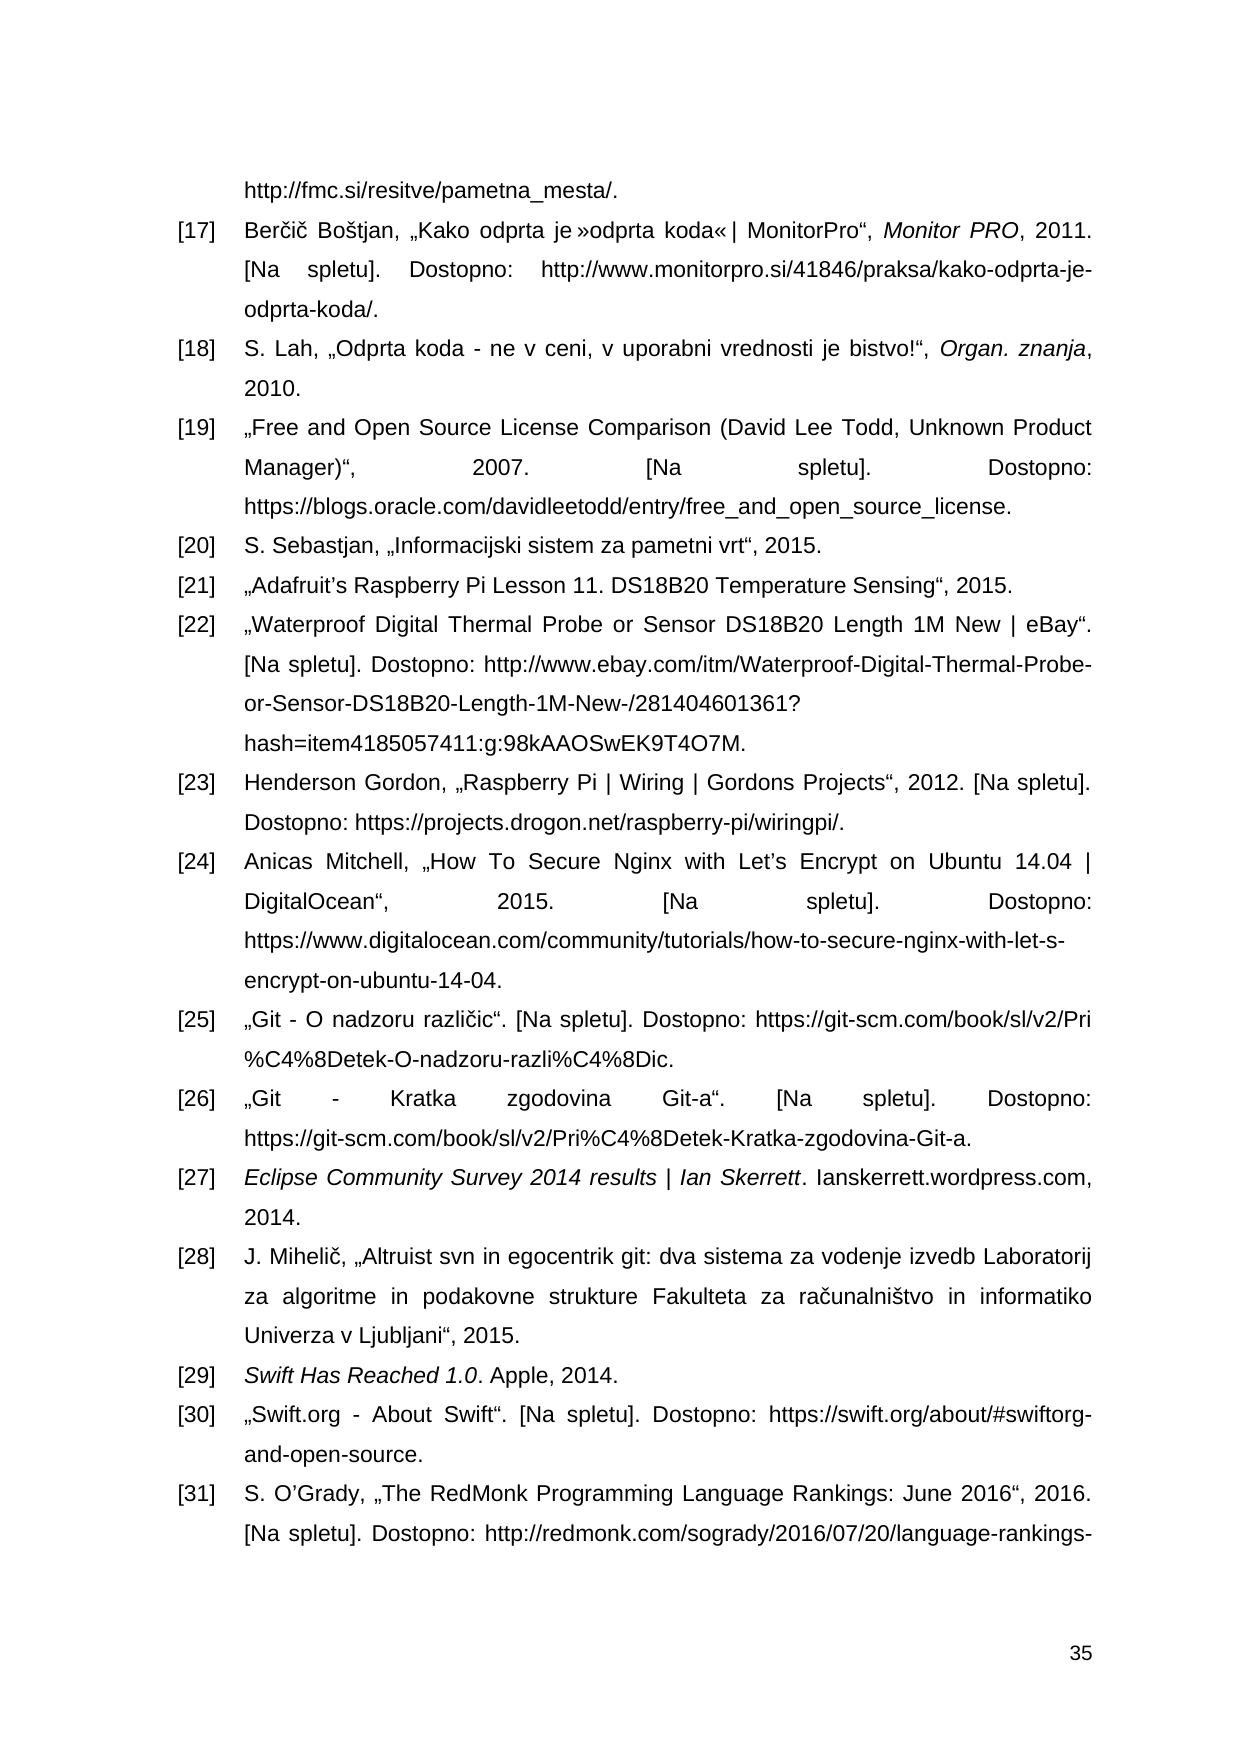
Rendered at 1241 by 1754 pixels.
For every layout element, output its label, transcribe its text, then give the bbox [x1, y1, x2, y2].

text [20] S. Sebastjan, „Informacijski sistem za pametni vrt“, 2015. [177, 532, 1092, 559]
text [26] „Git - Kratka zgodovina Git-a“. [Na spletu]. Dostopno: https://git-scm.com/book/sl/v2/Pri%C4%8Detek-Kratka-zgodovina-Git-a. [177, 1085, 1092, 1151]
text [30] „Swift.org - About Swift“. [Na spletu]. Dostopno: https://swift.org/about/#swiftorg-and-open-source. [177, 1401, 1092, 1467]
text [29] Swift Has Reached 1.0. Apple, 2014. [177, 1362, 1092, 1388]
text [21] „Adafruit’s Raspberry Pi Lesson 11. DS18B20 Temperature Sensing“, 2015. [177, 572, 1092, 598]
text [17] Berčič Boštjan, „Kako odprta je »odprta koda« | MonitorPro“, Monitor PRO, 2011. [Na spletu]. Dostopno: http://www.monitorpro.si/41846/praksa/kako-odprta-je-odprta-koda/. [177, 217, 1092, 322]
text [27] Eclipse Community Survey 2014 results | Ian Skerrett. Ianskerrett.wordpress.com, 2014. [177, 1164, 1092, 1230]
text [18] S. Lah, „Odprta koda - ne v ceni, v uporabni vrednosti je bistvo!“, Organ. znanja, 2010. [177, 335, 1092, 401]
text [28] J. Mihelič, „Altruist svn in egocentrik git: dva sistema za vodenje izvedb Laboratorij za algoritme in podakovne strukture Fakulteta za računalništvo in informatiko Univerza v Ljubljani“, 2015. [177, 1243, 1092, 1348]
text [24] Anicas Mitchell, „How To Secure Nginx with Let’s Encrypt on Ubuntu 14.04 | DigitalOcean“, 2015. [Na spletu]. Dostopno: https://www.digitalocean.com/community/tutorials/how-to-secure-nginx-with-let-s-encrypt-on-ubuntu-14-04. [177, 848, 1092, 993]
text [22] „Waterproof Digital Thermal Probe or Sensor DS18B20 Length 1M New | eBay“. [Na spletu]. Dostopno: http://www.ebay.com/itm/Waterproof-Digital-Thermal-Probe-or-Sensor-DS18B20-Length-1M-New-/281404601361?hash=item4185057411:g:98kAAOSwEK9T4O7M. [177, 611, 1092, 756]
text [23] Henderson Gordon, „Raspberry Pi | Wiring | Gordons Projects“, 2012. [Na spletu]. Dostopno: https://projects.drogon.net/raspberry-pi/wiringpi/. [177, 769, 1092, 835]
text [19] „Free and Open Source License Comparison (David Lee Todd, Unknown Product Manager)“, 2007. [Na spletu]. Dostopno: https://blogs.oracle.com/davidleetodd/entry/free_and_open_source_license. [177, 414, 1092, 519]
text [25] „Git - O nadzoru različic“. [Na spletu]. Dostopno: https://git-scm.com/book/sl/v2/Pri%C4%8Detek-O-nadzoru-razli%C4%8Dic. [177, 1006, 1092, 1072]
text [177, 1480, 1092, 1546]
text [177, 177, 1092, 203]
